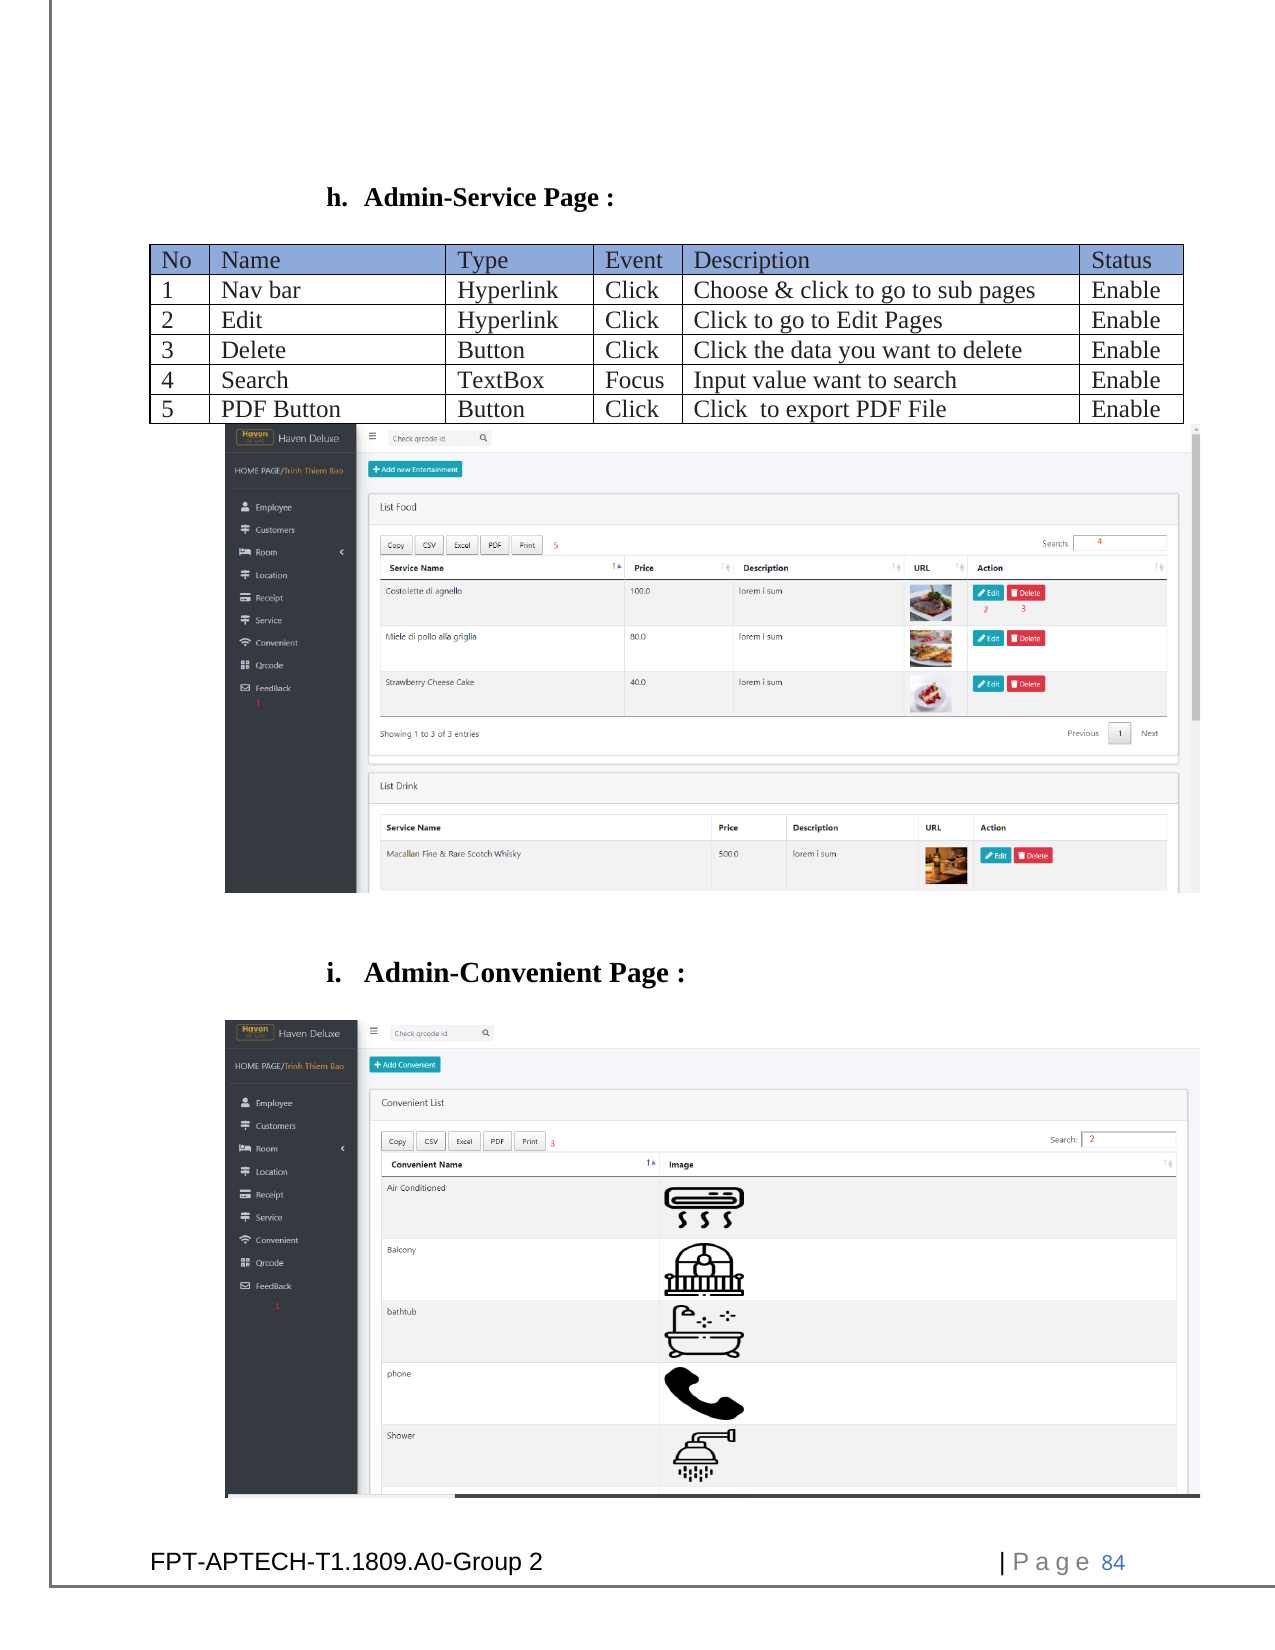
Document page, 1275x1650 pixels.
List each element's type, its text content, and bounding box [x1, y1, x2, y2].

table_header Description [683, 245, 1079, 274]
table_cell 5 [151, 395, 209, 423]
table_cell Click to export PDF File [683, 395, 1079, 423]
table_cell Button [446, 395, 593, 423]
table_cell Choose & click to go to sub pages [683, 275, 1079, 304]
table_cell Focus [594, 365, 682, 393]
table_header Type [446, 245, 593, 274]
list Admin-Convenient Page : [326, 955, 1125, 989]
table_cell PDF Button [210, 395, 445, 423]
table_cell Enable [1080, 395, 1183, 423]
table_cell Enable [1080, 365, 1183, 393]
table_cell Click to go to Edit Pages [683, 305, 1079, 334]
table_cell Click the data you want to delete [683, 335, 1079, 364]
table_cell Search [210, 365, 445, 393]
table_cell Enable [1080, 275, 1183, 304]
table_cell Edit [210, 305, 445, 334]
table_cell 2 [151, 305, 209, 334]
table_cell 3 [151, 335, 209, 364]
table_cell Nav bar [210, 275, 445, 304]
table_cell TextBox [446, 365, 593, 393]
table_cell Hyperlink [446, 275, 593, 304]
table_cell Click [594, 335, 682, 364]
table_cell Enable [1080, 335, 1183, 364]
table_cell Input value want to search [683, 365, 1079, 393]
table_cell Click [594, 305, 682, 334]
table_cell Delete [210, 335, 445, 364]
table_header Status [1080, 245, 1183, 274]
table_header Name [210, 245, 445, 274]
table_cell 1 [151, 275, 209, 304]
picture [225, 1020, 1200, 1498]
table_header Event [594, 245, 682, 274]
table_header No [151, 245, 209, 274]
picture [225, 424, 1200, 893]
list Admin-Service Page : [326, 181, 1125, 212]
table_cell Hyperlink [446, 305, 593, 334]
table_cell Click [594, 275, 682, 304]
table_cell 4 [151, 365, 209, 393]
table_cell Enable [1080, 305, 1183, 334]
table_cell Click [594, 395, 682, 423]
table_cell Button [446, 335, 593, 364]
